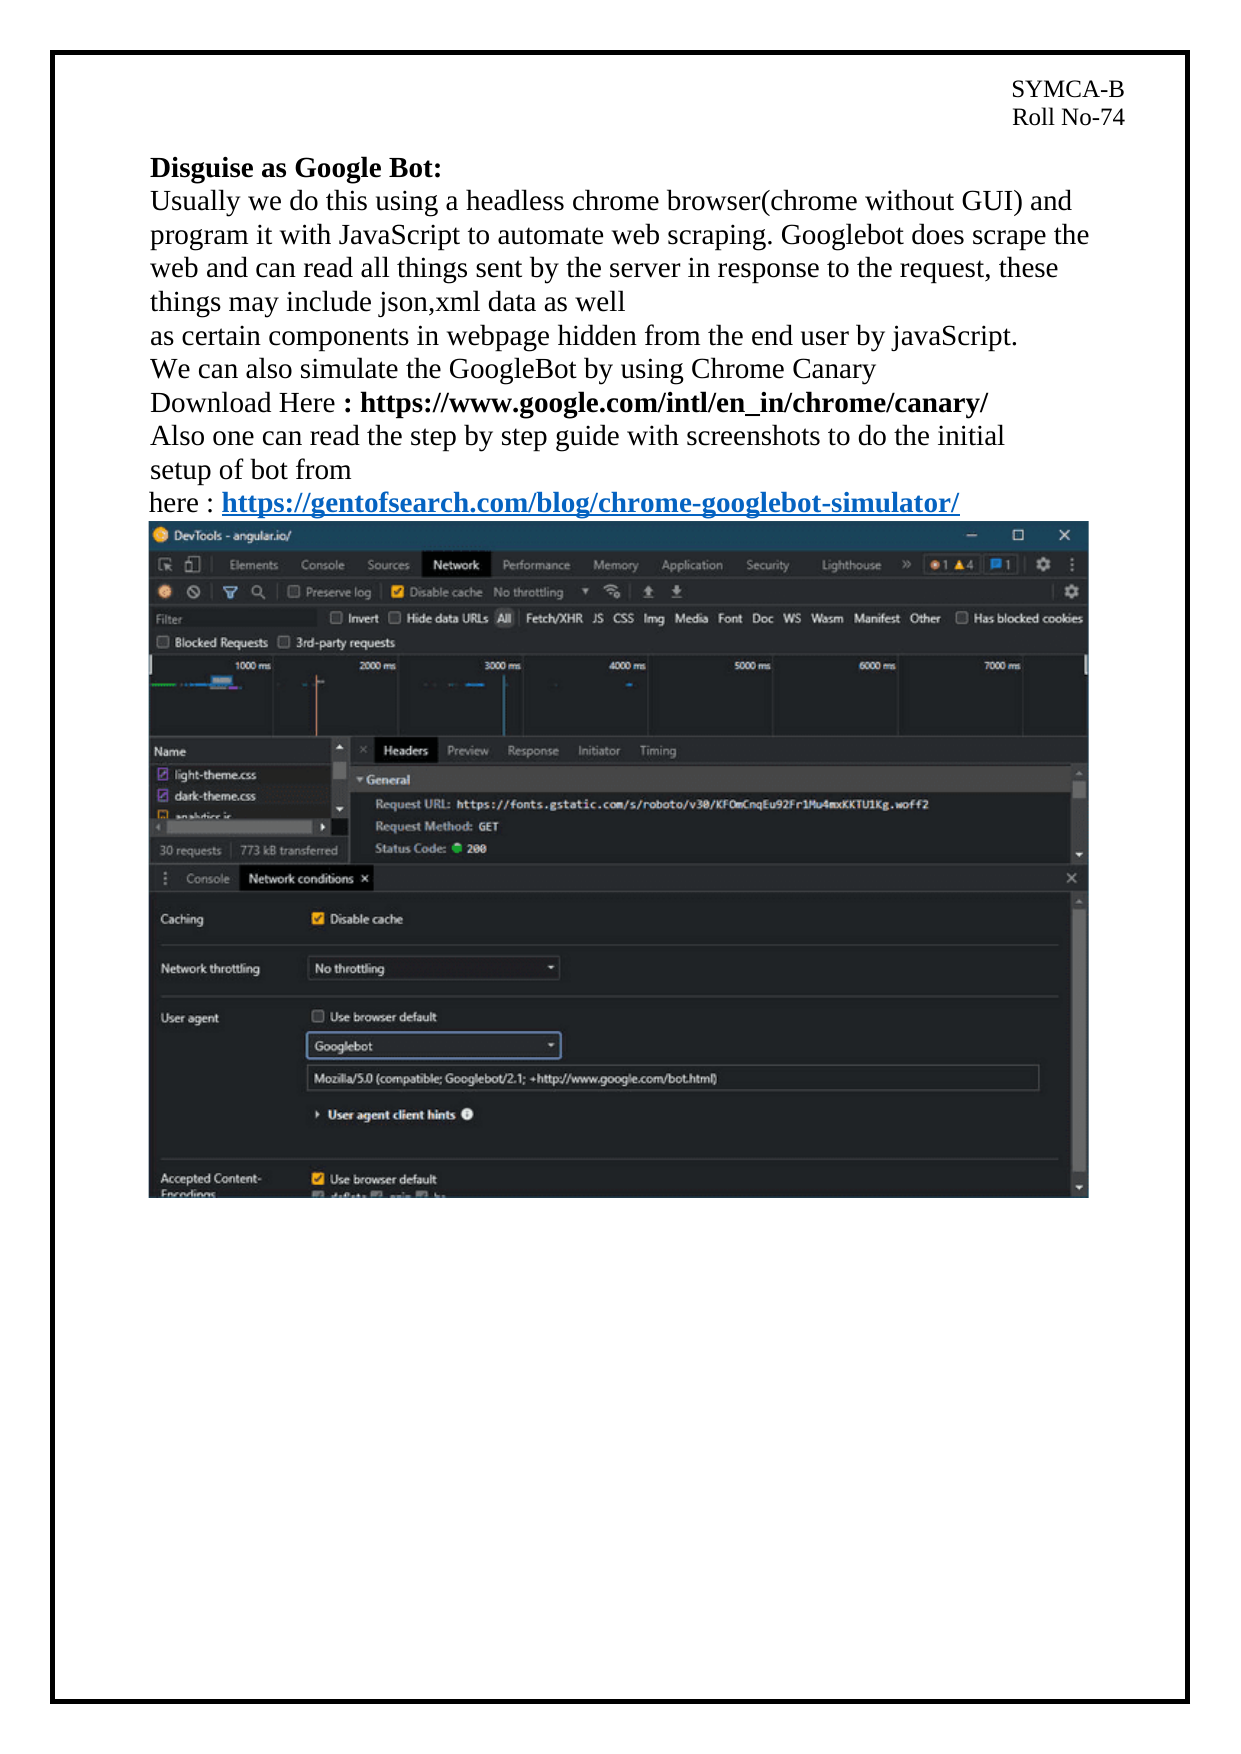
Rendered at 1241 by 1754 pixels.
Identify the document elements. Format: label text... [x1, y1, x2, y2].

text Also one can read the step by step guide with screenshots to do the initial [150, 418, 1090, 452]
text We can also simulate the GoogleBot by using Chrome Canary [150, 351, 1090, 385]
text as certain components in webpage hidden from the end user by javaScript. [150, 318, 1090, 351]
text setup of bot from [150, 452, 1090, 485]
text Usually we do this using a headless chrome browser(chrome without GUI) and program it with JavaScript to automate web scraping. Googlebot does scrape the web and can read all things sent by the server in response to the request, these things may include json,xml data as well [150, 183, 1090, 318]
picture [148, 521, 1089, 1198]
text here : https://gentofsearch.com/blog/chrome-googlebot-simulator/ [148, 485, 1092, 519]
text Disguise as Google Bot: [150, 150, 1090, 183]
text Download Here : https://www.google.com/intl/en_in/chrome/canary/ [150, 385, 1090, 418]
